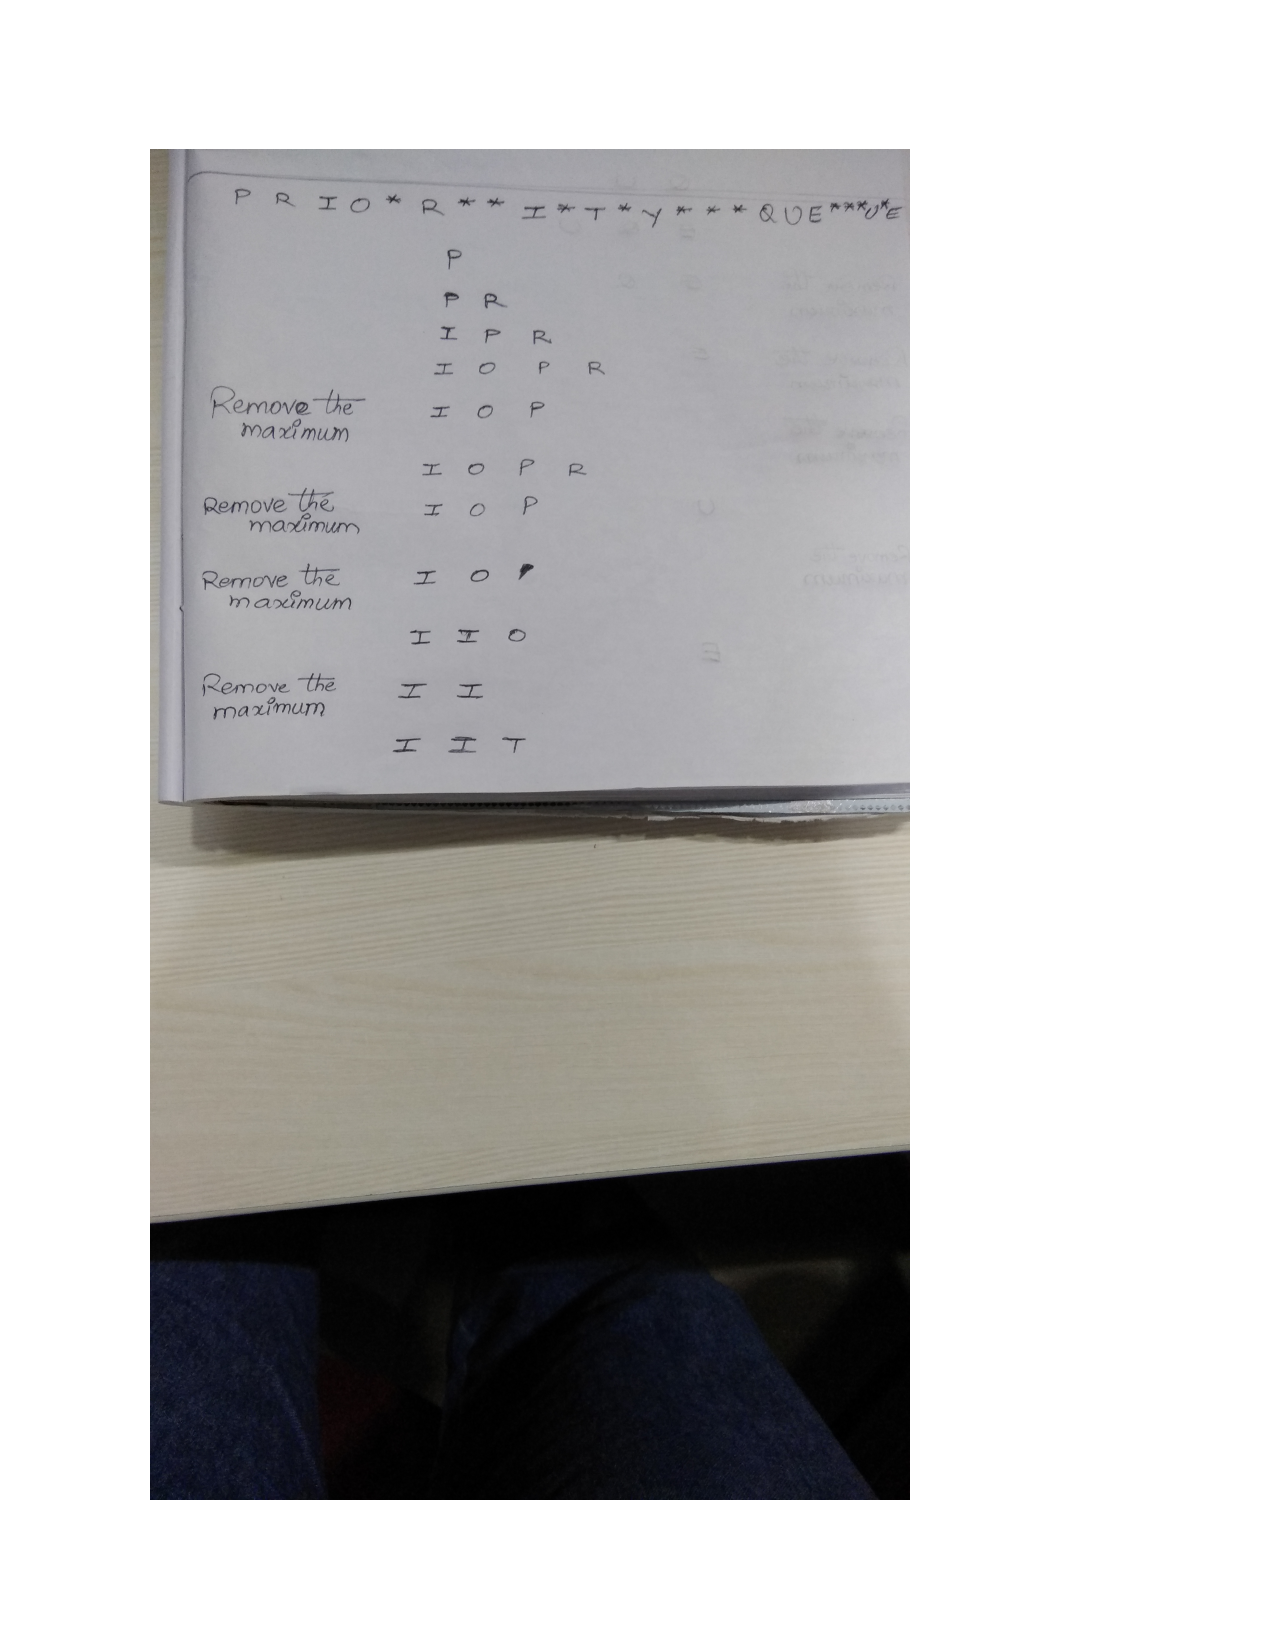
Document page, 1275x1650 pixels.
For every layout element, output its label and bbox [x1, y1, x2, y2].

picture [150, 149, 910, 1500]
